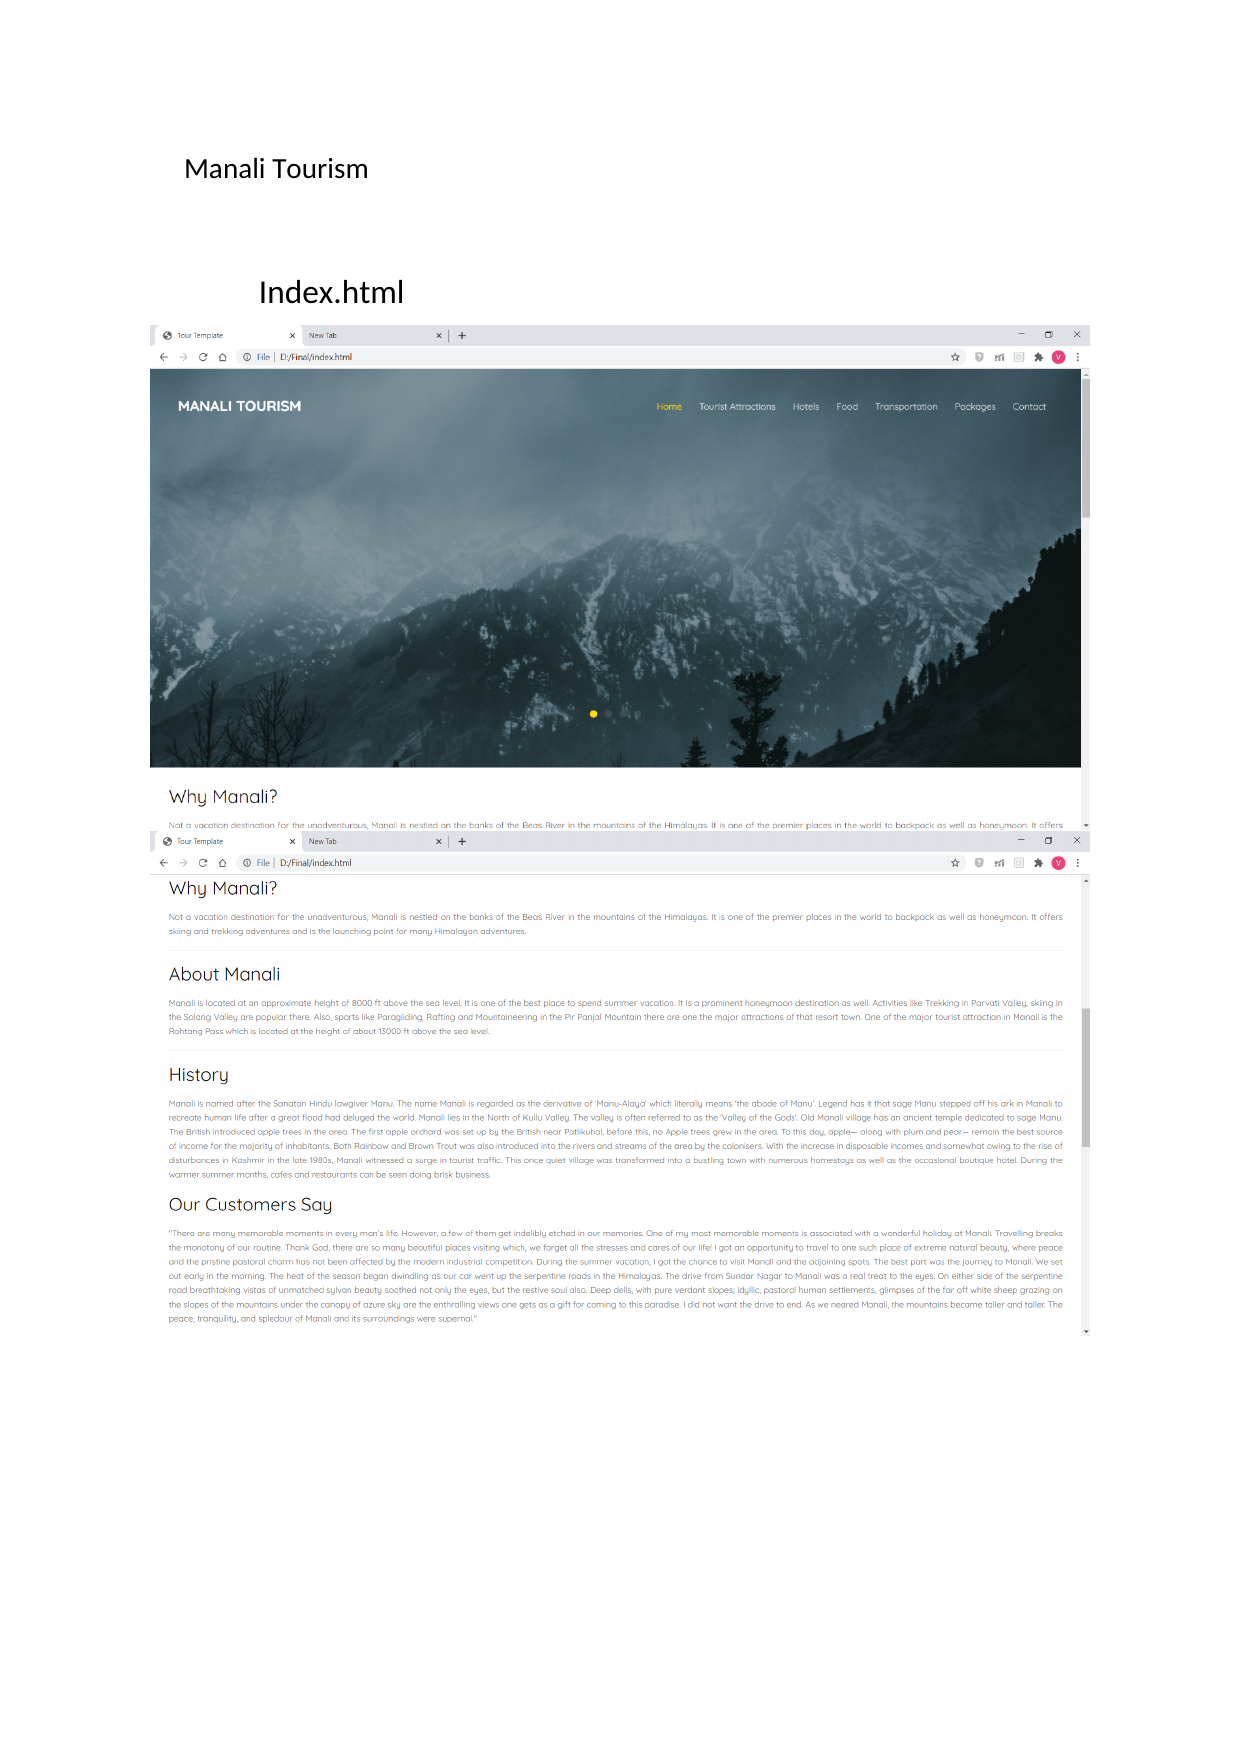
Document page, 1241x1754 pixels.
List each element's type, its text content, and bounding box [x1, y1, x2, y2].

text Manali Tourism [150, 150, 1090, 186]
picture [150, 831, 1091, 1336]
picture [150, 325, 1091, 830]
